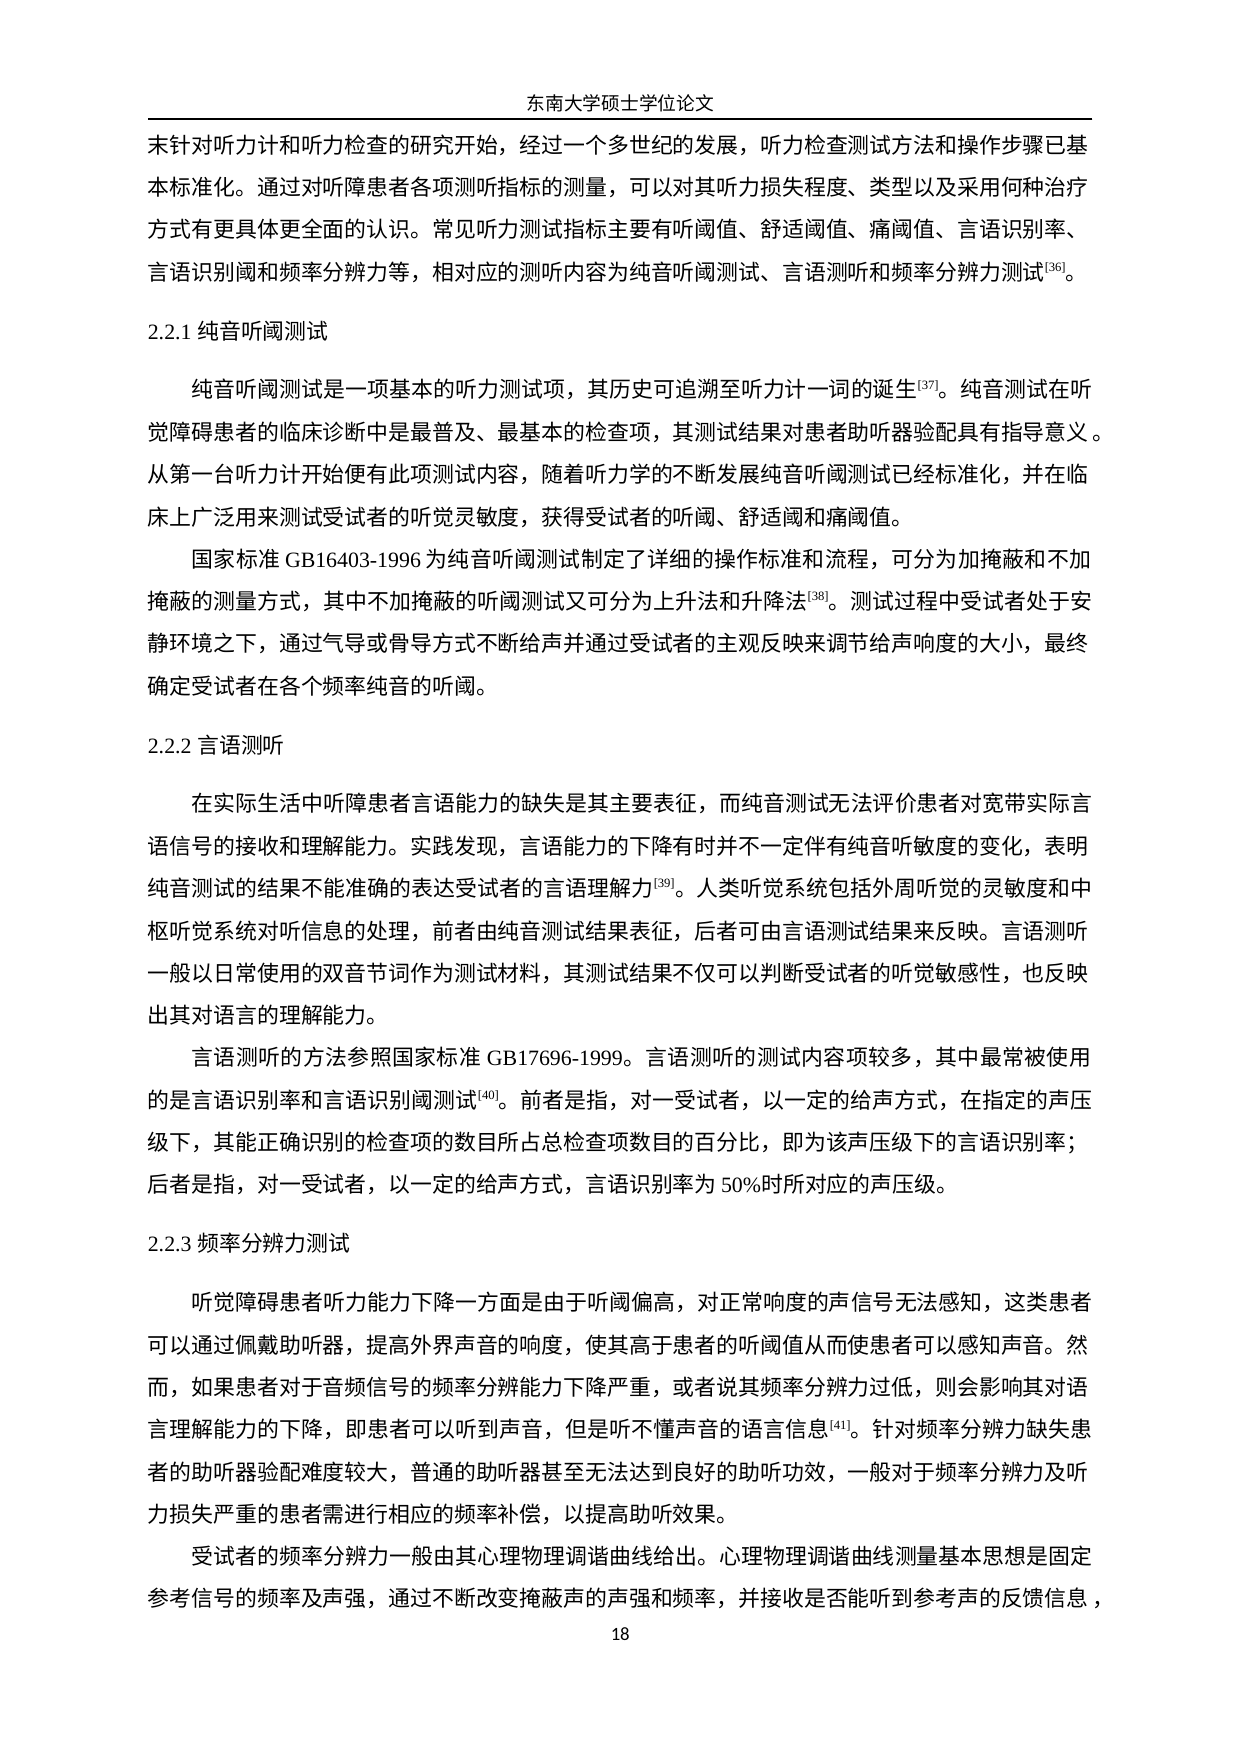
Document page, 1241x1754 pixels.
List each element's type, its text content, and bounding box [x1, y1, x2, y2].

text 国家标准GB16403-1996为纯音听阈测试制定了详细的操作标准和流程，可分为加掩蔽和不加掩蔽的测量方式，其中不加掩蔽的听阈测试又可分为上升法和升降法[38]。测试过程中受试者处于安静环境之下，通过气导或骨导方式不断给声并通过受试者的主观反映来调节给声响度的大小，最终确定受试者在各个频率纯音的听阈。 [148, 540, 1092, 702]
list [148, 1538, 1092, 1614]
list 纯音听阈测试 [148, 312, 1092, 346]
text 在实际生活中听障患者言语能力的缺失是其主要表征，而纯音测试无法评价患者对宽带实际言语信号的接收和理解能力。实践发现，言语能力的下降有时并不一定伴有纯音听敏度的变化，表明纯音测试的结果不能准确的表达受试者的言语理解力[39]。人类听觉系统包括外周听觉的灵敏度和中枢听觉系统对听信息的处理，前者由纯音测试结果表征，后者可由言语测试结果来反映。言语测听一般以日常使用的双音节词作为测试材料，其测试结果不仅可以判断受试者的听觉敏感性，也反映出其对语言的理解能力。 [148, 785, 1092, 1031]
list 听觉障碍患者听力能力下降一方面是由于听阈偏高，对正常响度的声信号无法感知，这类患者可以通过佩戴助听器，提高外界声音的响度，使其高于患者的听阈值从而使患者可以感知声音。然而，如果患者对于音频信号的频率分辨能力下降严重，或者说其频率分辨力过低，则会影响其对语言理解能力的下降，即患者可以听到声音，但是听不懂声音的语言信息[41]。针对频率分辨力缺失患者的助听器验配难度较大，普通的助听器甚至无法达到良好的助听功效，一般对于频率分辨力及听力损失严重的患者需进行相应的频率补偿，以提高助听效果。 [148, 1284, 1092, 1530]
text 纯音听阈测试是一项基本的听力测试项，其历史可追溯至听力计一词的诞生[37]。纯音测试在听觉障碍患者的临床诊断中是最普及、最基本的检查项，其测试结果对患者助听器验配具有指导意义。从第一台听力计开始便有此项测试内容，随着听力学的不断发展纯音听阈测试已经标准化，并在临床上广泛用来测试受试者的听觉灵敏度，获得受试者的听阈、舒适阈和痛阈值。 [148, 371, 1092, 532]
text 言语测听的方法参照国家标准GB17696-1999。言语测听的测试内容项较多，其中最常被使用的是言语识别率和言语识别阈测试[40]。前者是指，对一受试者，以一定的给声方式，在指定的声压级下，其能正确识别的检查项的数目所占总检查项数目的百分比，即为该声压级下的言语识别率；后者是指，对一受试者，以一定的给声方式，言语识别率为50%时所对应的声压级。 [148, 1039, 1092, 1200]
list 频率分辨力测试 [148, 1225, 1092, 1259]
list 言语测听 [148, 726, 1092, 760]
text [148, 126, 1092, 288]
